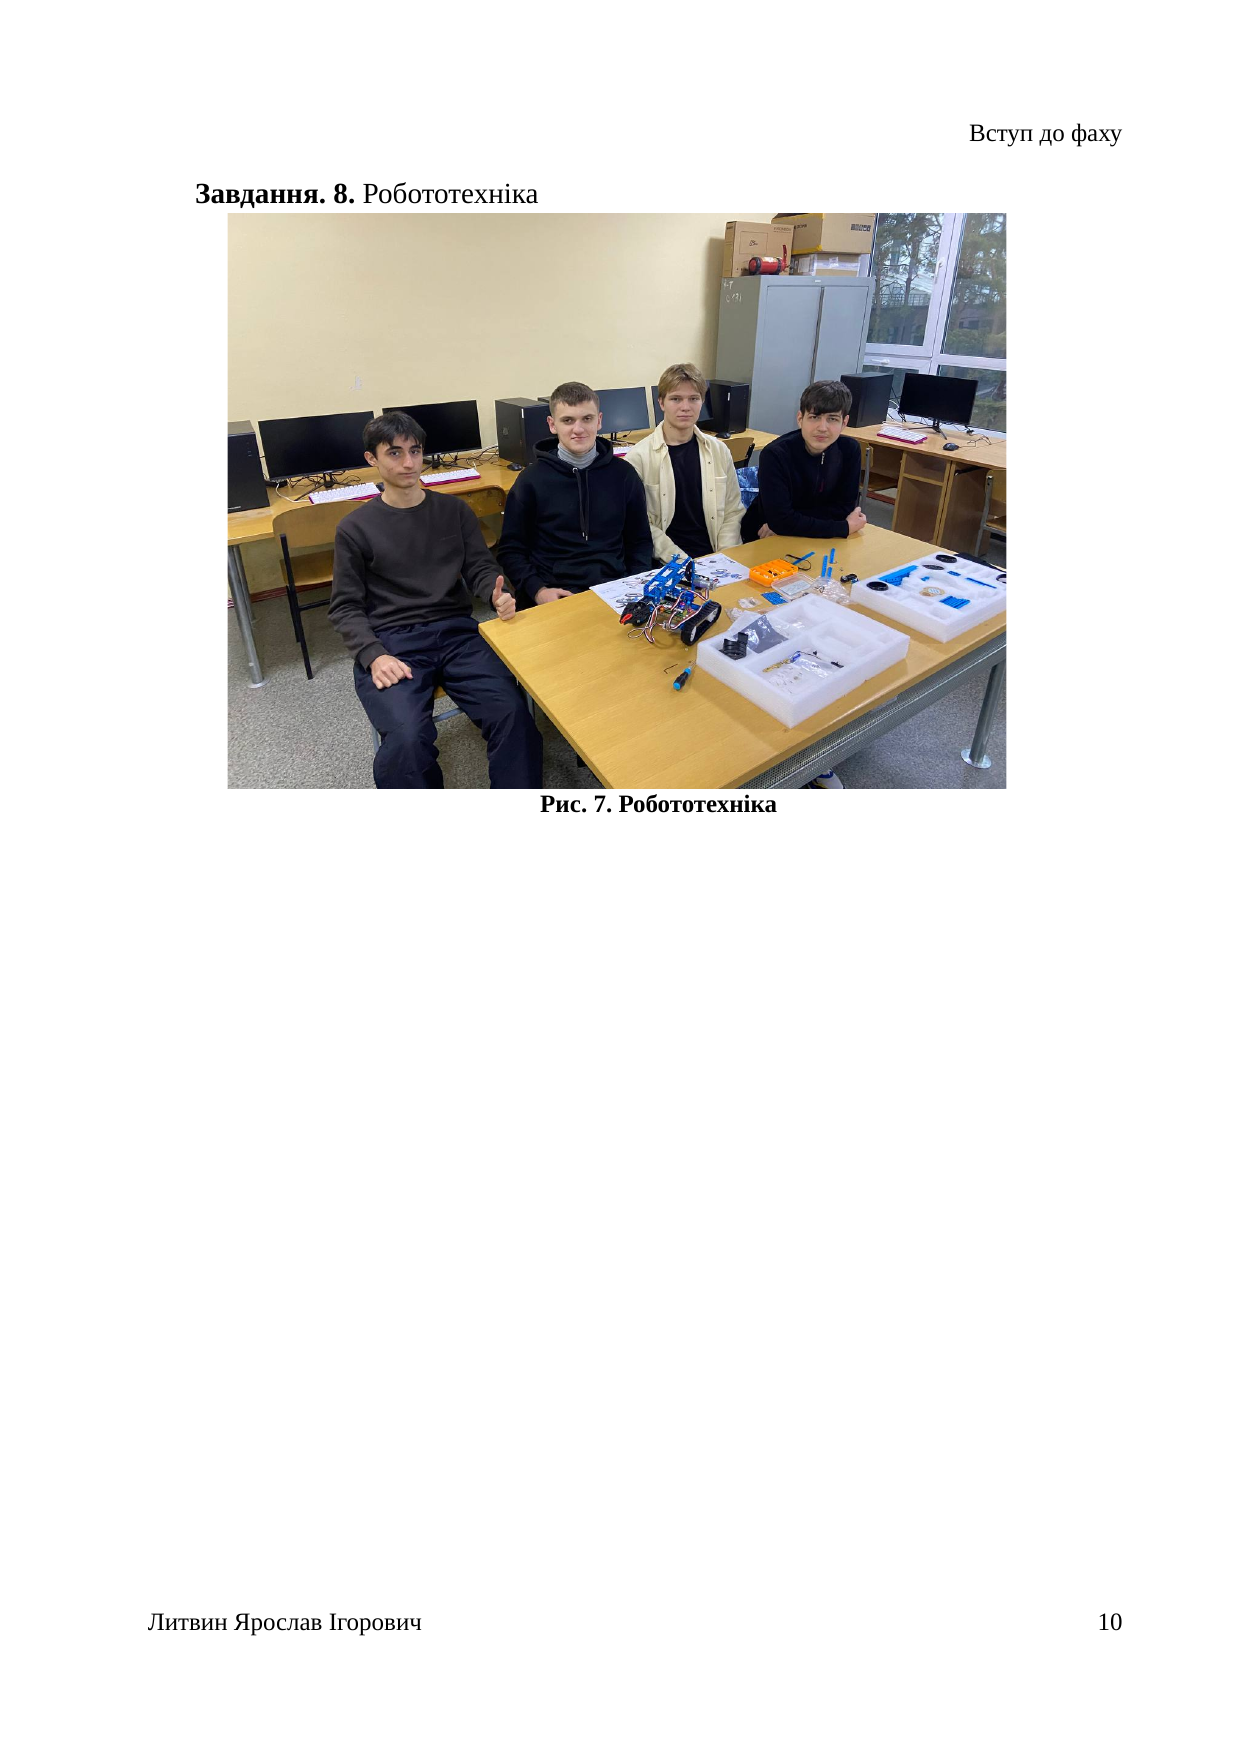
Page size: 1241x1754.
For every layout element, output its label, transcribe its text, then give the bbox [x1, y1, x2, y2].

text Завдання. 8. Робототехніка [118, 177, 1122, 210]
picture [227, 213, 1007, 789]
